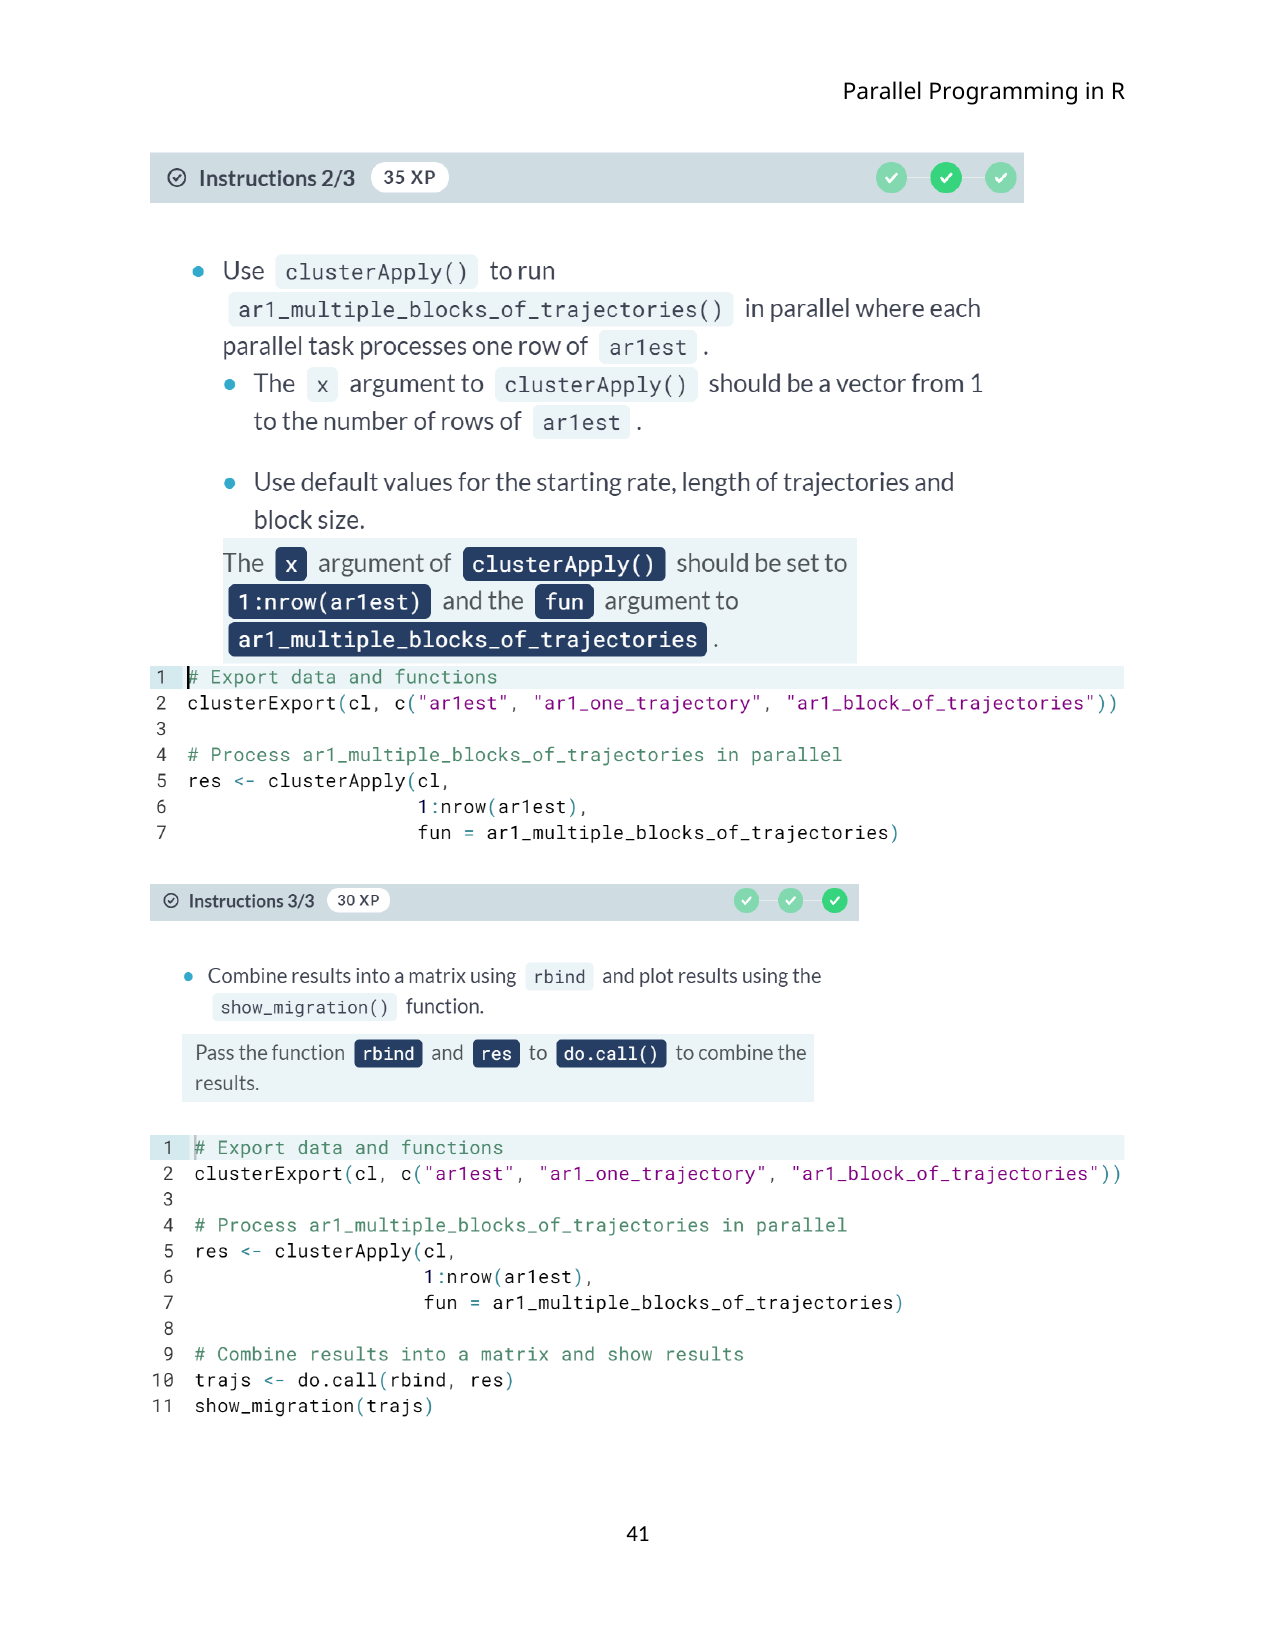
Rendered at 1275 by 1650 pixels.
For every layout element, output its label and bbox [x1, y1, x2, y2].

picture [150, 884, 859, 1102]
picture [150, 1135, 1125, 1419]
picture [150, 150, 1124, 850]
